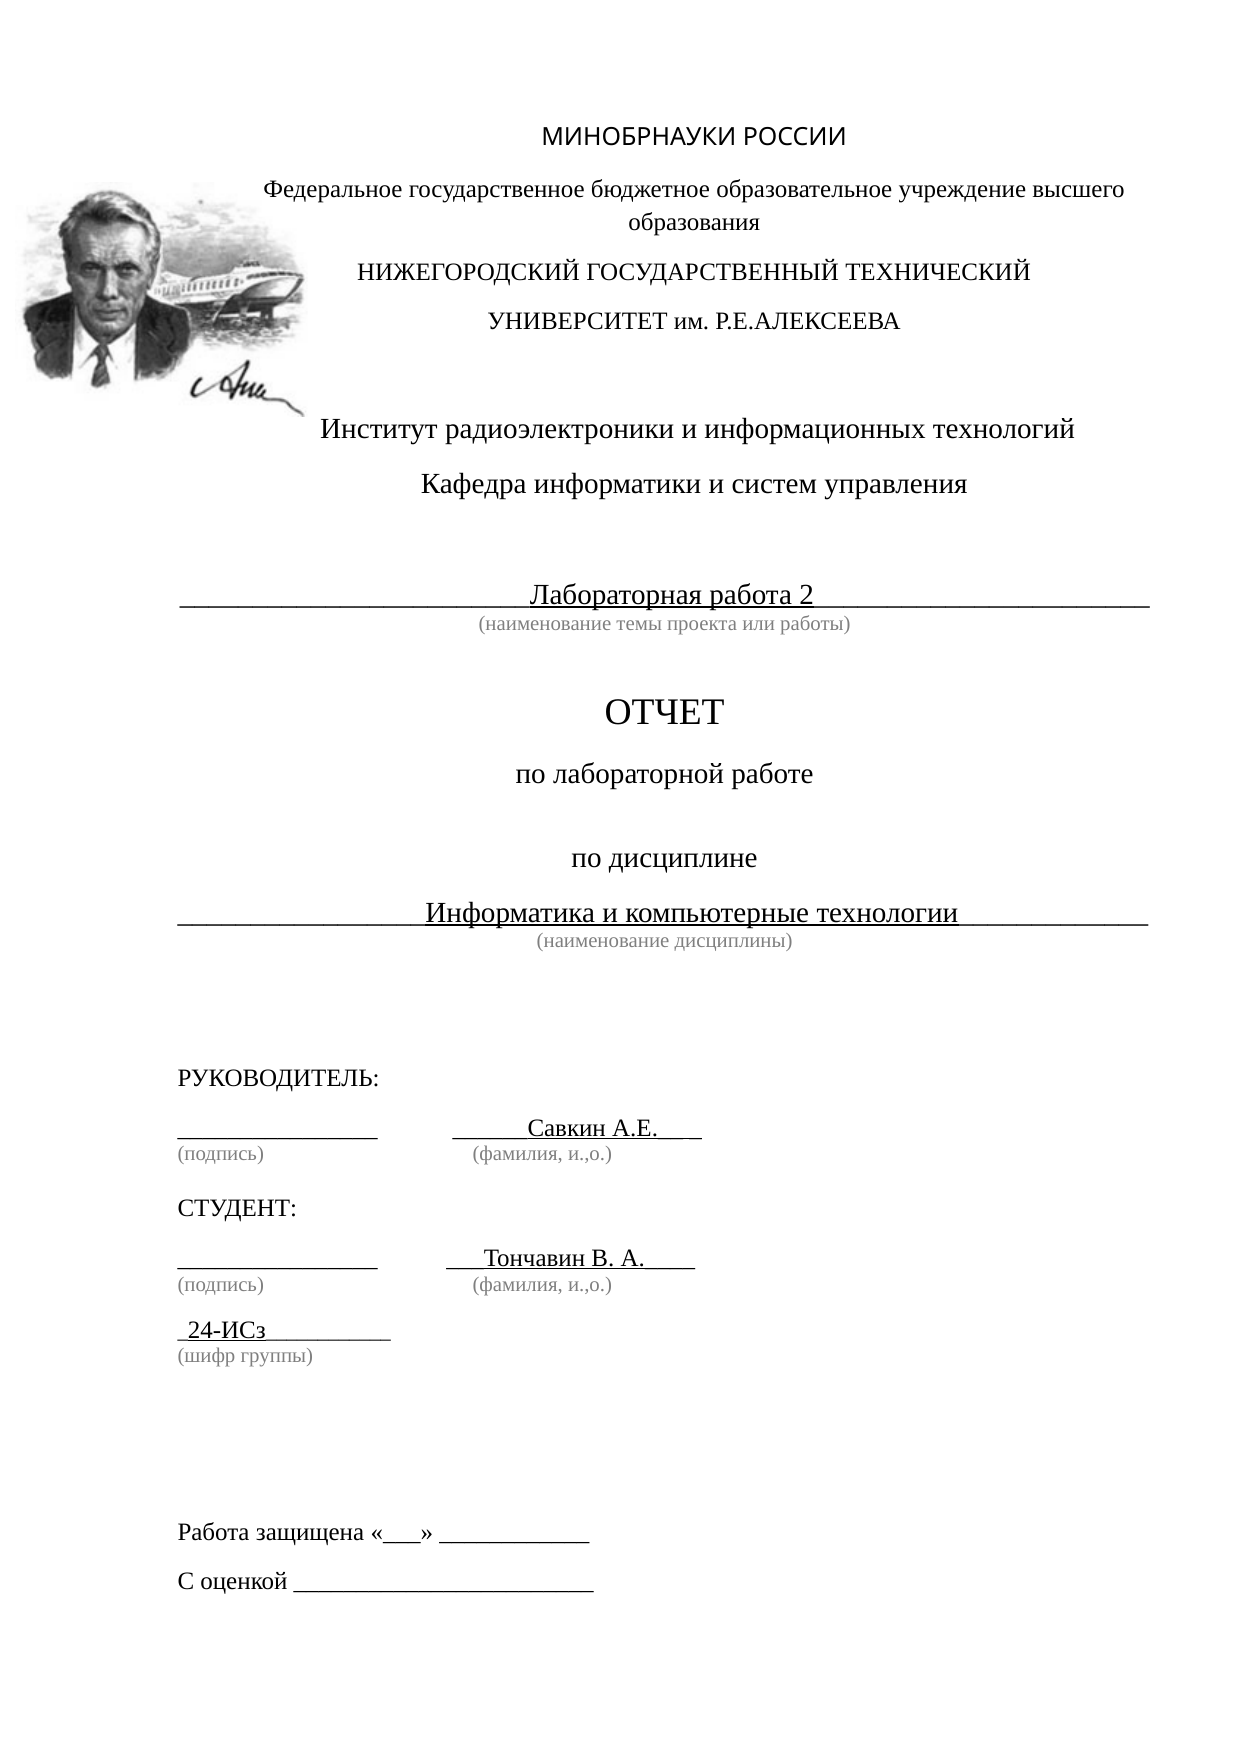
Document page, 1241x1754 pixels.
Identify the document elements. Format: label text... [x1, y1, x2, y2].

text _24-ИСз____________ [177, 1315, 1152, 1343]
text ________________ ______Савкин А.Е.__ _ [177, 1113, 1152, 1141]
text РУКОВОДИТЕЛЬ: [177, 1063, 1152, 1092]
text (шифр группы) [177, 1343, 1152, 1367]
text Институт радиоэлектроники и информационных технологий [236, 411, 1152, 445]
text Кафедра информатики и систем управления [236, 466, 1152, 500]
text УНИВЕРСИТЕТ им. Р.Е.АЛЕКСЕЕВА [236, 306, 1152, 335]
text МИНОБРНАУКИ РОССИИ [236, 118, 1152, 152]
text Федеральное государственное бюджетное образовательное учреждение высшего образования [236, 174, 1152, 236]
text _________________Информатика и компьютерные технологии_____________ [177, 895, 1152, 928]
text ОТЧЕТ [177, 690, 1152, 733]
text С оценкой ________________________ [177, 1566, 1152, 1595]
text по лабораторной работе [177, 756, 1152, 789]
text (подпись) (фамилия, и.,о.) [177, 1141, 1152, 1165]
text Работа защищена «___» ____________ [177, 1517, 1152, 1545]
text ________________ ___Тончавин В. А.____ [177, 1243, 1152, 1271]
text (подпись) (фамилия, и.,о.) [177, 1271, 1152, 1296]
text СТУДЕНТ: [177, 1193, 1152, 1222]
text (наименование темы проекта или работы) [177, 610, 1152, 634]
text (наименование дисциплины) [177, 928, 1152, 952]
text по дисциплине [177, 840, 1152, 873]
text НИЖЕГОРОДСКИЙ ГОСУДАРСТВЕННЫЙ ТЕХНИЧЕСКИЙ [236, 257, 1152, 285]
text ________________________Лабораторная работа 2_______________________ [177, 577, 1152, 610]
